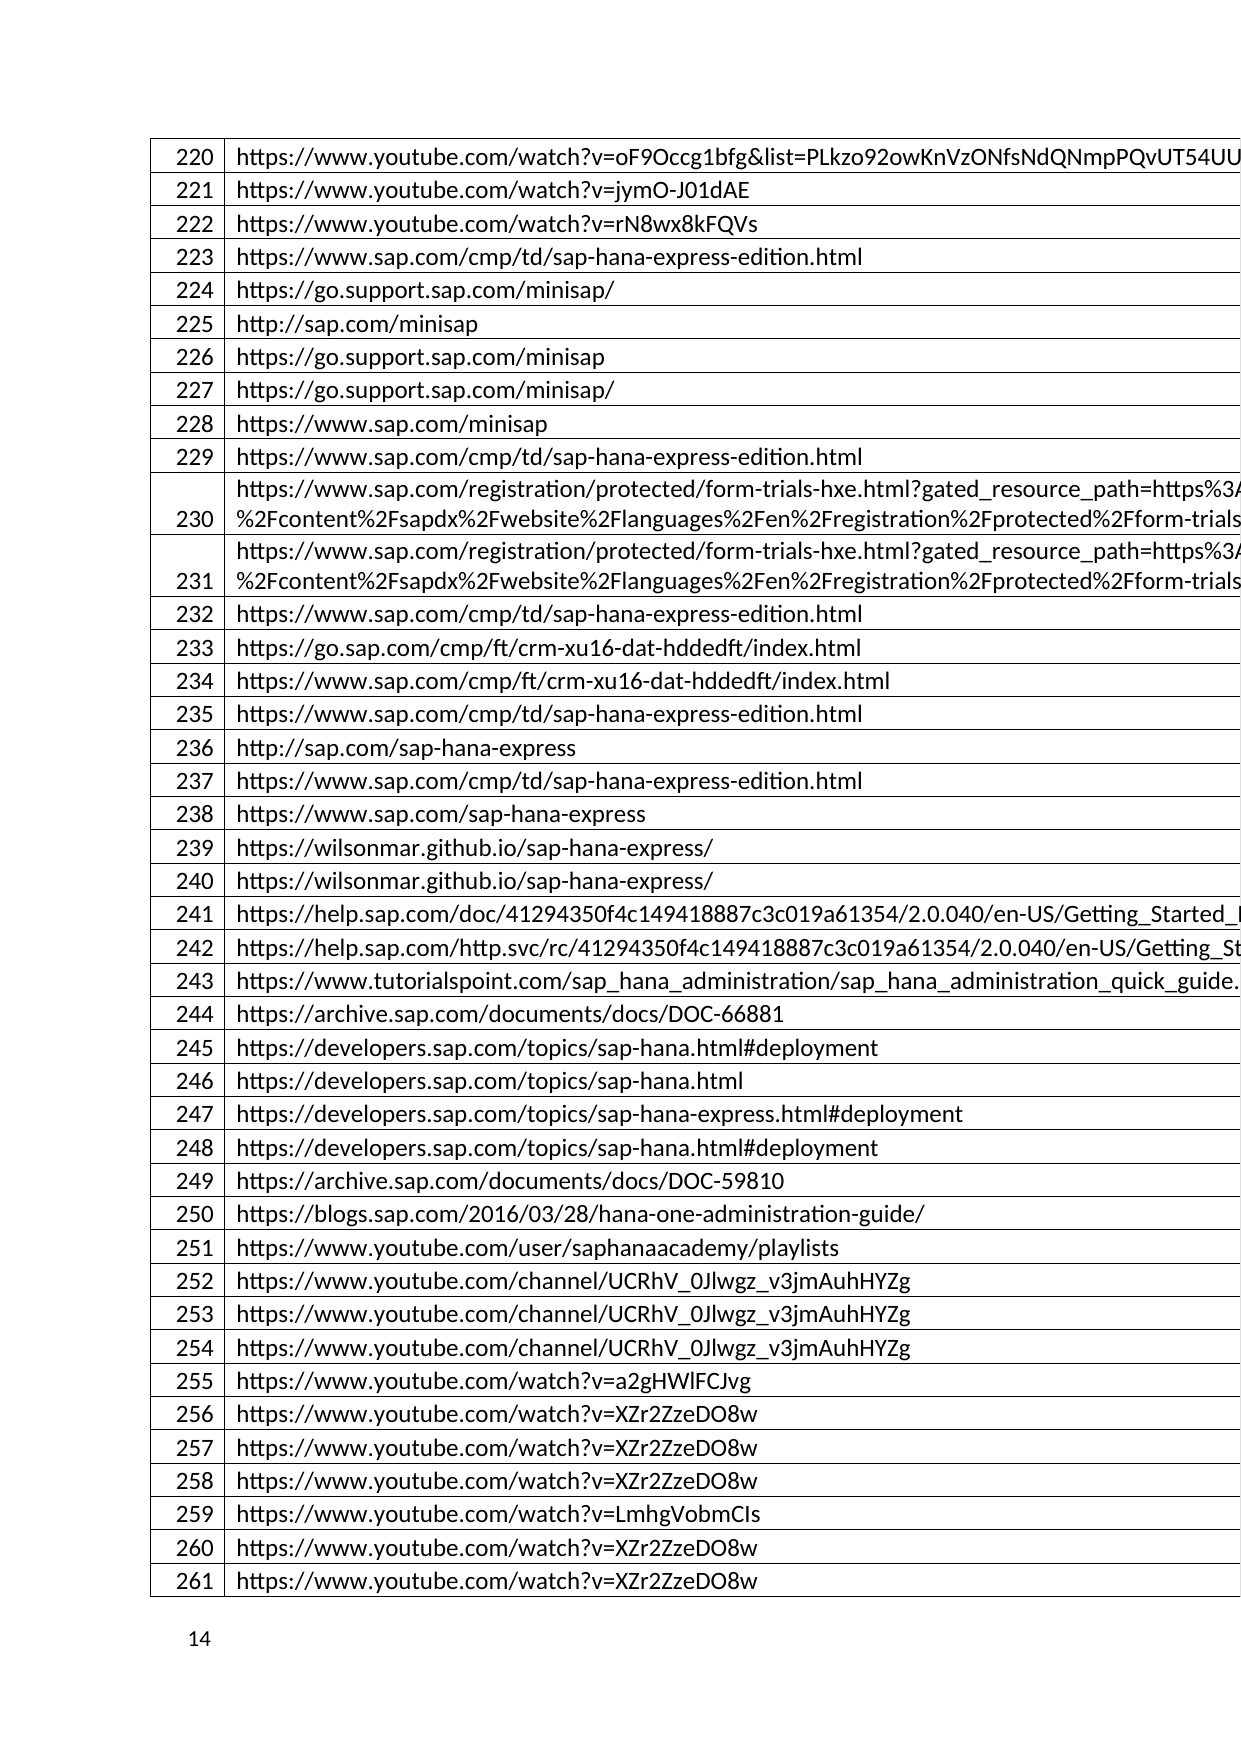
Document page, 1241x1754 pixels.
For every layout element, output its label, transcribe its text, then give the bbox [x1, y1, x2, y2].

table_cell 244 [151, 997, 224, 1029]
table_cell https://go.sap.com/cmp/ft/crm-xu16-dat-hddedft/index.html [225, 630, 1240, 662]
table_cell 224 [151, 273, 224, 305]
table_cell https://help.sap.com/doc/41294350f4c149418887c3c019a61354/2.0.040/en-US/Getting_Started_HANAexpress_VM.pdf [225, 897, 1240, 929]
table_cell 220 [151, 139, 224, 172]
table_cell 258 [151, 1464, 224, 1496]
table_cell 238 [151, 797, 224, 829]
table_cell 232 [151, 597, 224, 629]
table_cell https://www.youtube.com/channel/UCRhV_0Jlwgz_v3jmAuhHYZg [225, 1330, 1240, 1362]
table_cell http://sap.com/minisap [225, 306, 1240, 338]
table_cell https://archive.sap.com/documents/docs/DOC-59810 [225, 1164, 1240, 1196]
table_cell https://www.sap.com/registration/protected/form-trials-hxe.html?gated_resource_path=https%3A%2F%2Fwww.sap.com%2Fcmp%2Ftd%2Fsap-hana-express-edition.html%3Ftrial%3Dhttps%253A%252F%252Fwww.sap.com%252Fregistration%252Ftrial.56302d5e-e27c-4a34-a523-e13d9ad890fa.html&form_path=%2Fcontent%2Fsapdx%2Fwebsite%2Flanguages%2Fen%2Fregistration%2Fprotected%2Fform-trials-hxe.html&parent_referrer=false&need_redirect_to_background_page=false [225, 535, 1240, 596]
table_cell 223 [151, 239, 224, 272]
table_cell 254 [151, 1330, 224, 1362]
table_cell 253 [151, 1297, 224, 1329]
table_cell 222 [151, 206, 224, 238]
table_cell 228 [151, 406, 224, 438]
table_cell https://www.youtube.com/channel/UCRhV_0Jlwgz_v3jmAuhHYZg [225, 1264, 1240, 1296]
table_cell https://www.sap.com/cmp/td/sap-hana-express-edition.html [225, 439, 1240, 472]
table_cell 256 [151, 1397, 224, 1429]
table_cell 257 [151, 1430, 224, 1462]
table_cell https://developers.sap.com/topics/sap-hana.html [225, 1064, 1240, 1096]
table_cell 230 [151, 473, 224, 534]
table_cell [225, 1464, 1240, 1496]
table_cell https://developers.sap.com/topics/sap-hana.html#deployment [225, 1130, 1240, 1162]
table_cell https://www.youtube.com/watch?v=rN8wx8kFQVs [225, 206, 1240, 238]
table_cell https://www.youtube.com/watch?v=a2gHWlFCJvg [225, 1364, 1240, 1396]
table_cell https://www.sap.com/minisap [225, 406, 1240, 438]
table_cell https://wilsonmar.github.io/sap-hana-express/ [225, 864, 1240, 896]
table_cell 247 [151, 1097, 224, 1129]
table_cell 227 [151, 373, 224, 405]
table_cell 252 [151, 1264, 224, 1296]
table_cell 248 [151, 1130, 224, 1162]
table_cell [225, 1530, 1240, 1562]
table_cell https://www.youtube.com/watch?v=jymO-J01dAE [225, 173, 1240, 205]
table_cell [225, 1497, 1240, 1529]
table_cell https://help.sap.com/http.svc/rc/41294350f4c149418887c3c019a61354/2.0.040/en-US/Getting_Started_HANAexpress_VM.pdf [225, 930, 1240, 962]
table_cell https://wilsonmar.github.io/sap-hana-express/ [225, 830, 1240, 862]
table_cell 235 [151, 697, 224, 729]
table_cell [225, 1564, 1240, 1596]
table_cell https://www.sap.com/registration/protected/form-trials-hxe.html?gated_resource_path=https%3A%2F%2Fwww.sap.com%2Fcmp%2Ftd%2Fsap-hana-express-edition.html%3Ftrial%3Dhttps%253A%252F%252Fwww.sap.com%252Fregistration%252Ftrial.56302d5e-e27c-4a34-a523-e13d9ad890fa.html&form_path=%2Fcontent%2Fsapdx%2Fwebsite%2Flanguages%2Fen%2Fregistration%2Fprotected%2Fform-trials-hxe.html&parent_referrer=false&need_redirect_to_background_page=false [225, 473, 1240, 534]
table_cell 229 [151, 439, 224, 472]
table_cell https://developers.sap.com/topics/sap-hana-express.html#deployment [225, 1097, 1240, 1129]
table_cell https://go.support.sap.com/minisap [225, 339, 1240, 372]
table_cell https://www.sap.com/cmp/td/sap-hana-express-edition.html [225, 764, 1240, 796]
table_cell 237 [151, 764, 224, 796]
table_cell 242 [151, 930, 224, 962]
table_cell 245 [151, 1030, 224, 1062]
table_cell 236 [151, 730, 224, 762]
table_cell 261 [151, 1564, 224, 1596]
table_cell 243 [151, 964, 224, 996]
table_cell https://archive.sap.com/documents/docs/DOC-66881 [225, 997, 1240, 1029]
table_cell https://www.youtube.com/channel/UCRhV_0Jlwgz_v3jmAuhHYZg [225, 1297, 1240, 1329]
table_cell 225 [151, 306, 224, 338]
table_cell https://www.tutorialspoint.com/sap_hana_administration/sap_hana_administration_quick_guide.htm [225, 964, 1240, 996]
table_cell 249 [151, 1164, 224, 1196]
table_cell http://sap.com/sap-hana-express [225, 730, 1240, 762]
table_cell 255 [151, 1364, 224, 1396]
table_cell https://www.sap.com/cmp/td/sap-hana-express-edition.html [225, 697, 1240, 729]
table_cell https://www.youtube.com/user/saphanaacademy/playlists [225, 1230, 1240, 1262]
table_cell 250 [151, 1197, 224, 1229]
table_cell 239 [151, 830, 224, 862]
table_cell 231 [151, 535, 224, 596]
table_cell 221 [151, 173, 224, 205]
table_cell 241 [151, 897, 224, 929]
table_cell 226 [151, 339, 224, 372]
table_cell https://www.sap.com/cmp/td/sap-hana-express-edition.html [225, 597, 1240, 629]
table_cell 233 [151, 630, 224, 662]
table_cell 260 [151, 1530, 224, 1562]
table_cell 246 [151, 1064, 224, 1096]
table_cell 234 [151, 664, 224, 696]
table_cell https://developers.sap.com/topics/sap-hana.html#deployment [225, 1030, 1240, 1062]
table_cell https://blogs.sap.com/2016/03/28/hana-one-administration-guide/ [225, 1197, 1240, 1229]
table_cell https://www.sap.com/cmp/td/sap-hana-express-edition.html [225, 239, 1240, 272]
table_cell https://go.support.sap.com/minisap/ [225, 273, 1240, 305]
table_cell 259 [151, 1497, 224, 1529]
table_cell https://www.youtube.com/watch?v=XZr2ZzeDO8w [225, 1430, 1240, 1462]
table_cell https://www.sap.com/cmp/ft/crm-xu16-dat-hddedft/index.html [225, 664, 1240, 696]
table_cell https://go.support.sap.com/minisap/ [225, 373, 1240, 405]
table_cell https://www.youtube.com/watch?v=XZr2ZzeDO8w [225, 1397, 1240, 1429]
table_cell 251 [151, 1230, 224, 1262]
table_cell 240 [151, 864, 224, 896]
table_cell https://www.youtube.com/watch?v=oF9Occg1bfg&list=PLkzo92owKnVzONfsNdQNmpPQvUT54UUAL [225, 139, 1240, 172]
table_cell https://www.sap.com/sap-hana-express [225, 797, 1240, 829]
